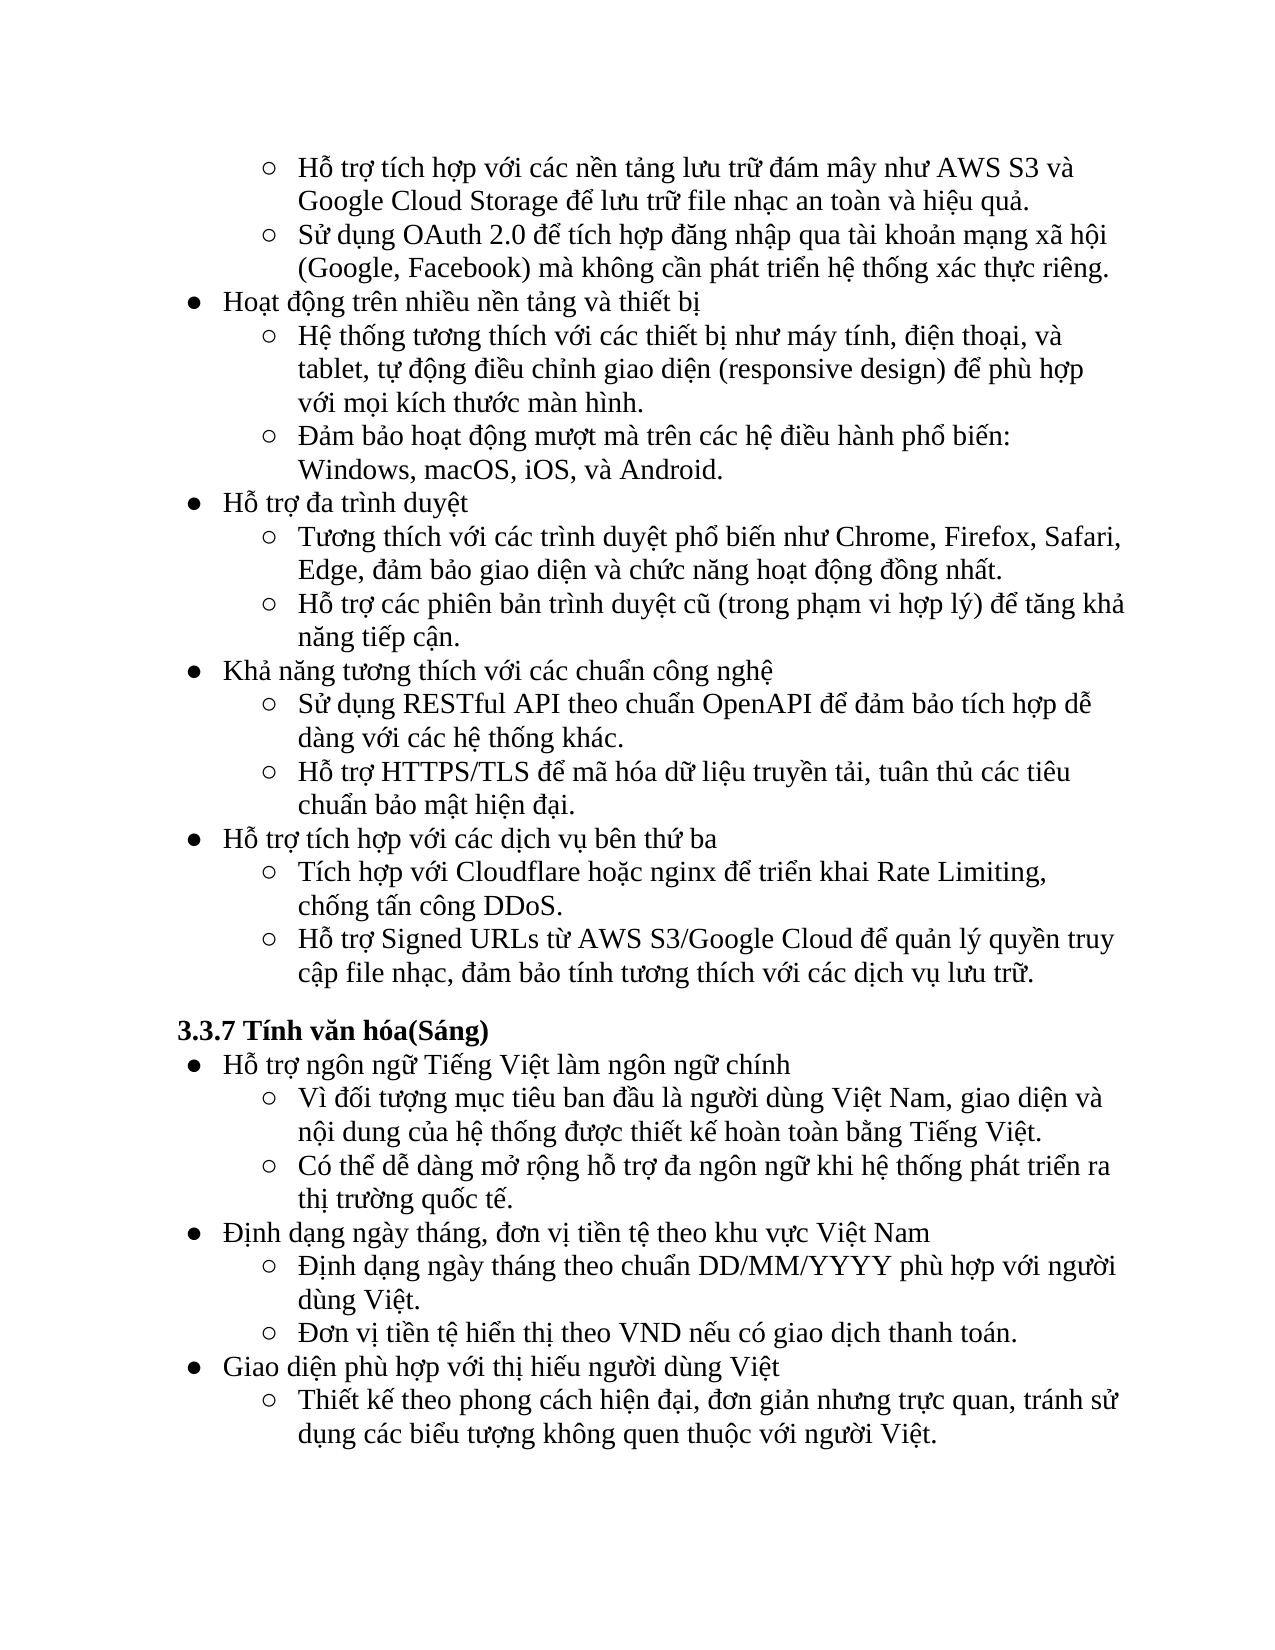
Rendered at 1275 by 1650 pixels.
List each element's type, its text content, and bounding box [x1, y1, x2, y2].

list Có thể dễ dàng mở rộng hỗ trợ đa ngôn ngữ khi hệ thống phát triển ra thị trường quốc tế. [260, 1148, 1125, 1215]
list Vì đối tượng mục tiêu ban đầu là người dùng Việt Nam, giao diện và nội dung của hệ thống được thiết kế hoàn toàn bằng Tiếng Việt. [260, 1081, 1125, 1148]
list Hỗ trợ tích hợp với các dịch vụ bên thứ ba [185, 821, 1125, 854]
list Giao diện phù hợp với thị hiếu người dùng Việt [185, 1349, 1125, 1382]
list Hỗ trợ ngôn ngữ Tiếng Việt làm ngôn ngữ chính [185, 1047, 1125, 1081]
list Tương thích với các trình duyệt phổ biến như Chrome, Firefox, Safari, Edge, đảm bảo giao diện và chức năng hoạt động đồng nhất. [260, 519, 1125, 586]
list Khả năng tương thích với các chuẩn công nghệ [185, 653, 1125, 687]
list Hệ thống tương thích với các thiết bị như máy tính, điện thoại, và tablet, tự động điều chỉnh giao diện (responsive design) để phù hợp với mọi kích thước màn hình. [260, 318, 1125, 418]
list Hỗ trợ các phiên bản trình duyệt cũ (trong phạm vi hợp lý) để tăng khả năng tiếp cận. [260, 586, 1125, 653]
list Hỗ trợ HTTPS/TLS để mã hóa dữ liệu truyền tải, tuân thủ các tiêu chuẩn bảo mật hiện đại. [260, 754, 1125, 821]
list Tích hợp với Cloudflare hoặc nginx để triển khai Rate Limiting, chống tấn công DDoS. [260, 854, 1125, 921]
text 3.3.7 Tính văn hóa(Sáng) [177, 1013, 1125, 1047]
list Thiết kế theo phong cách hiện đại, đơn giản nhưng trực quan, tránh sử dụng các biểu tượng không quen thuộc với người Việt. [260, 1382, 1125, 1449]
list Hoạt động trên nhiều nền tảng và thiết bị [185, 284, 1125, 318]
list Hỗ trợ đa trình duyệt [185, 485, 1125, 519]
list Đơn vị tiền tệ hiển thị theo VND nếu có giao dịch thanh toán. [260, 1315, 1125, 1349]
list Định dạng ngày tháng theo chuẩn DD/MM/YYYY phù hợp với người dùng Việt. [260, 1248, 1125, 1315]
list Hỗ trợ Signed URLs từ AWS S3/Google Cloud để quản lý quyền truy cập file nhạc, đảm bảo tính tương thích với các dịch vụ lưu trữ. [260, 921, 1125, 988]
list Đảm bảo hoạt động mượt mà trên các hệ điều hành phổ biến: Windows, macOS, iOS, và Android. [260, 418, 1125, 485]
list Định dạng ngày tháng, đơn vị tiền tệ theo khu vực Việt Nam [185, 1215, 1125, 1248]
list Hỗ trợ tích hợp với các nền tảng lưu trữ đám mây như AWS S3 và Google Cloud Storage để lưu trữ file nhạc an toàn và hiệu quả. [260, 150, 1125, 217]
list Sử dụng OAuth 2.0 để tích hợp đăng nhập qua tài khoản mạng xã hội (Google, Facebook) mà không cần phát triển hệ thống xác thực riêng. [260, 217, 1125, 284]
list Sử dụng RESTful API theo chuẩn OpenAPI để đảm bảo tích hợp dễ dàng với các hệ thống khác. [260, 687, 1125, 754]
